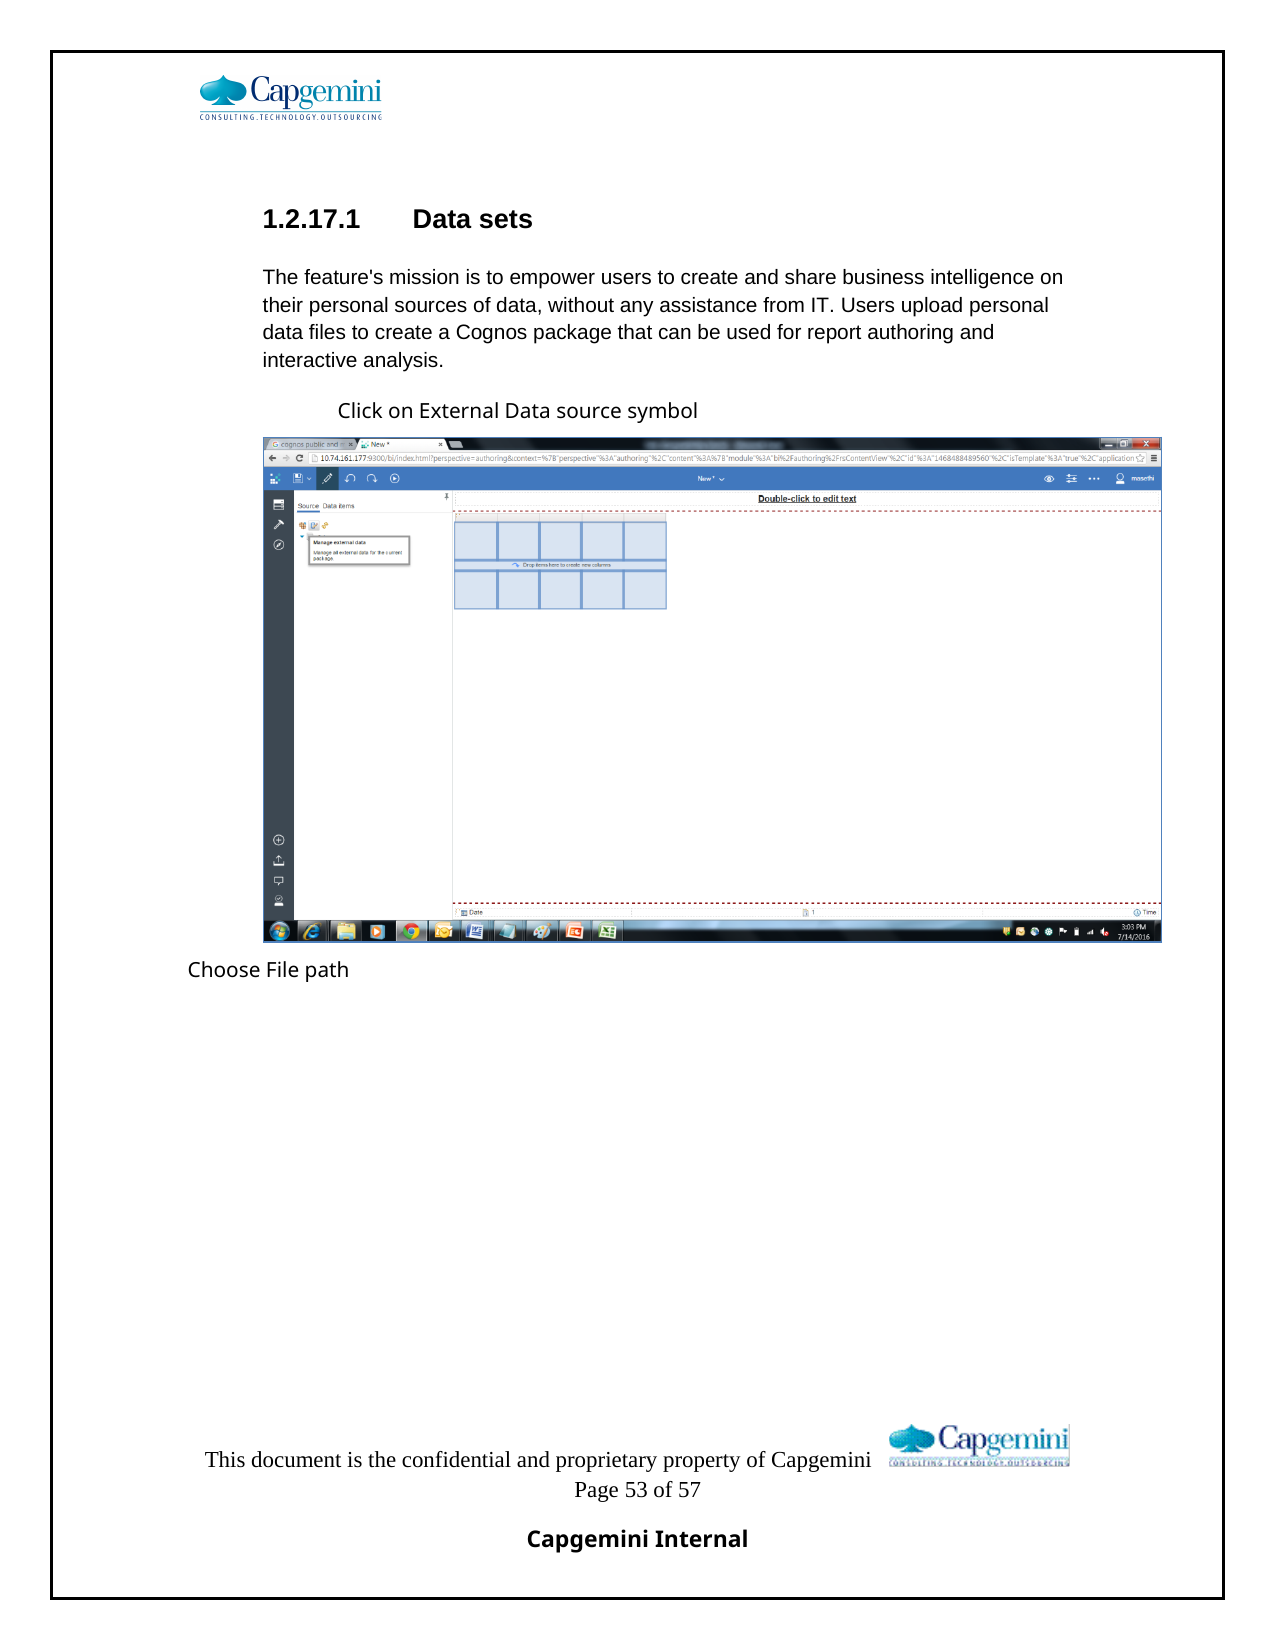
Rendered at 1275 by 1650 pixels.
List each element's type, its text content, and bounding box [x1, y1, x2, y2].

text Click on External Data source symbol [337, 396, 1087, 424]
picture [889, 1424, 1071, 1468]
text The feature's mission is to empower users to create and share business intelligence on their personal sources of data, without any assistance from IT. Users upload personal data files to create a Cognos package that can be used for report authoring and interactive analysis. [262, 265, 1087, 371]
picture [264, 438, 1161, 941]
text Choose File path [187, 955, 1087, 984]
subtitle Data sets [262, 203, 1087, 235]
